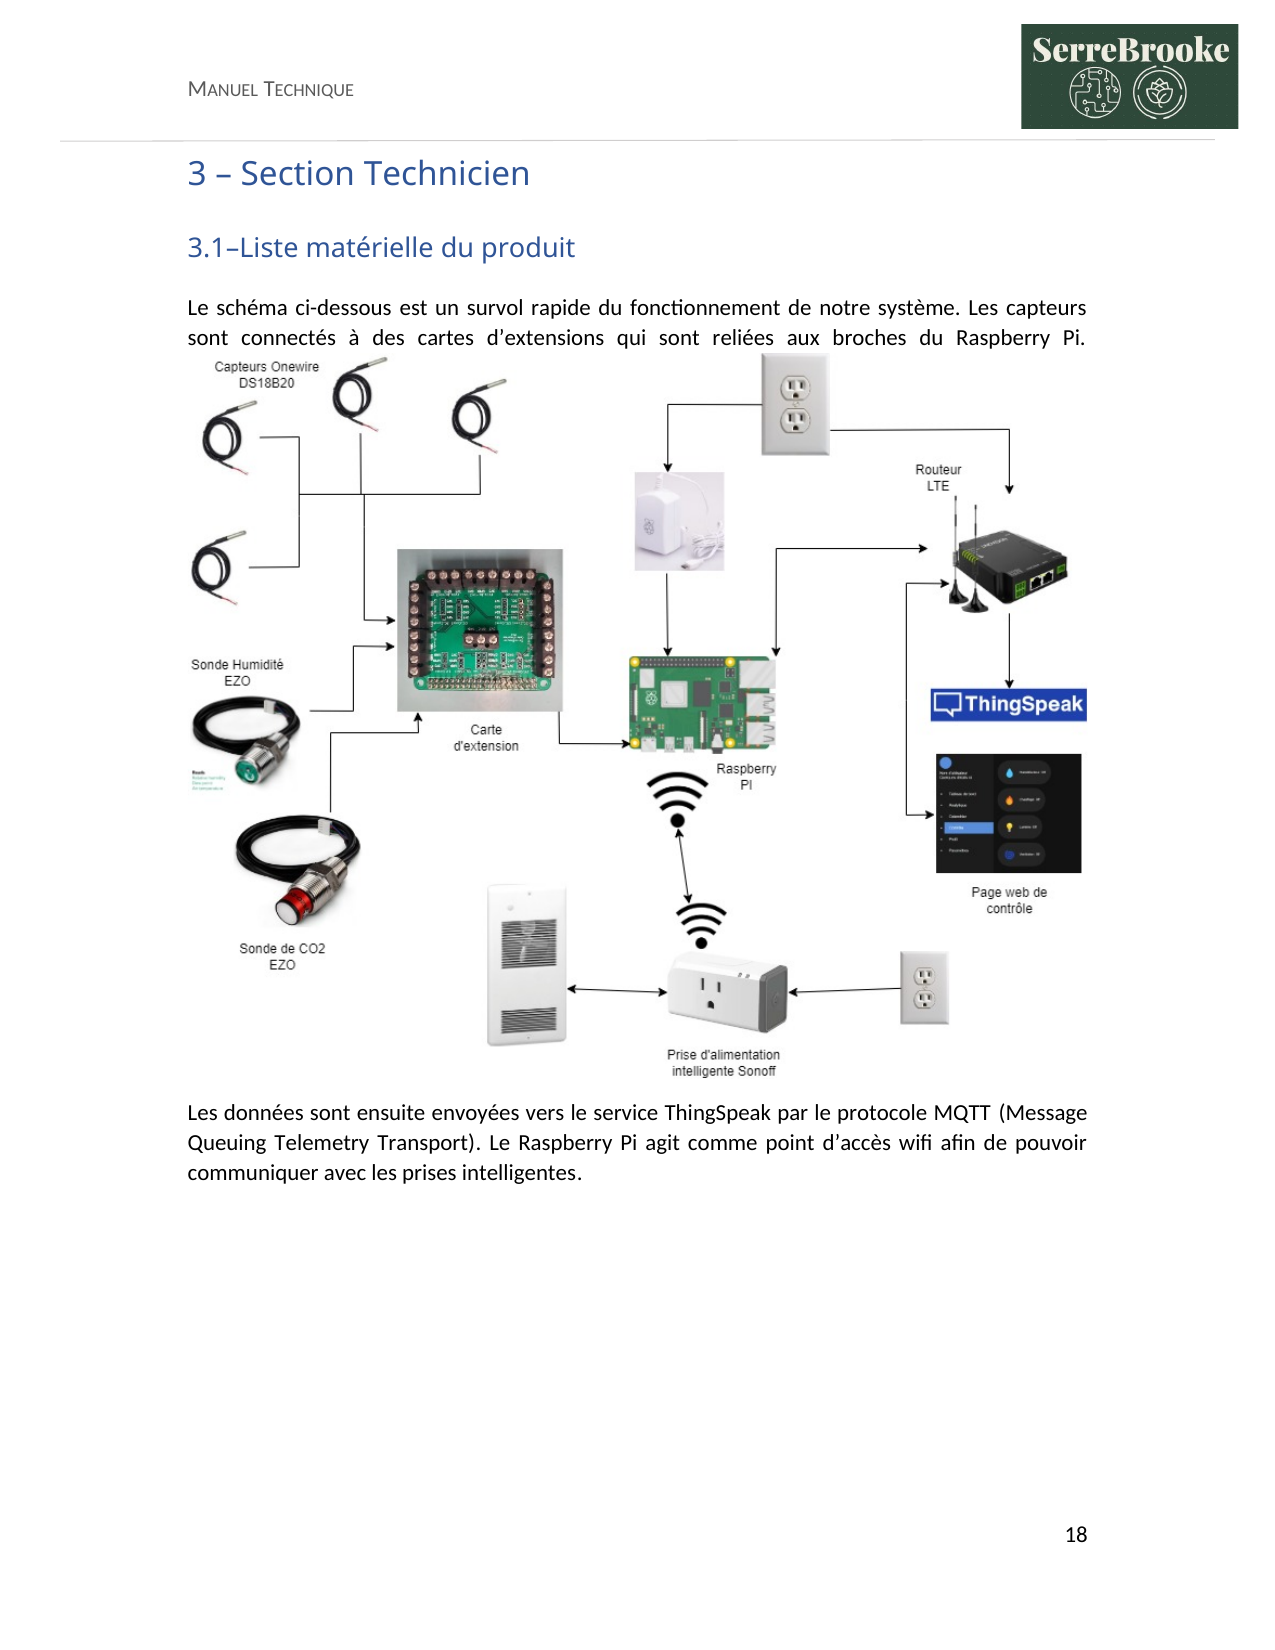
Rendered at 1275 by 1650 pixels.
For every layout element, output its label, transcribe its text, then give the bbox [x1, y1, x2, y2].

picture [1021, 24, 1239, 129]
text Le schéma ci-dessous est un survol rapide du fonctionnement de notre système. Les capteurs sont connectés à des cartes d’extensions qui sont reliées aux broches du Raspberry Pi. [187, 293, 1087, 353]
subtitle 3 – Section Technicien [187, 150, 1087, 195]
picture [187, 353, 1088, 1079]
subtitle 3.1–Liste matérielle du produit [187, 228, 1087, 265]
text Les données sont ensuite envoyées vers le service ThingSpeak par le protocole MQTT (Message Queuing Telemetry Transport). Le Raspberry Pi agit comme point d’accès wifi afin de pouvoir communiquer avec les prises intelligentes. [187, 1098, 1087, 1186]
